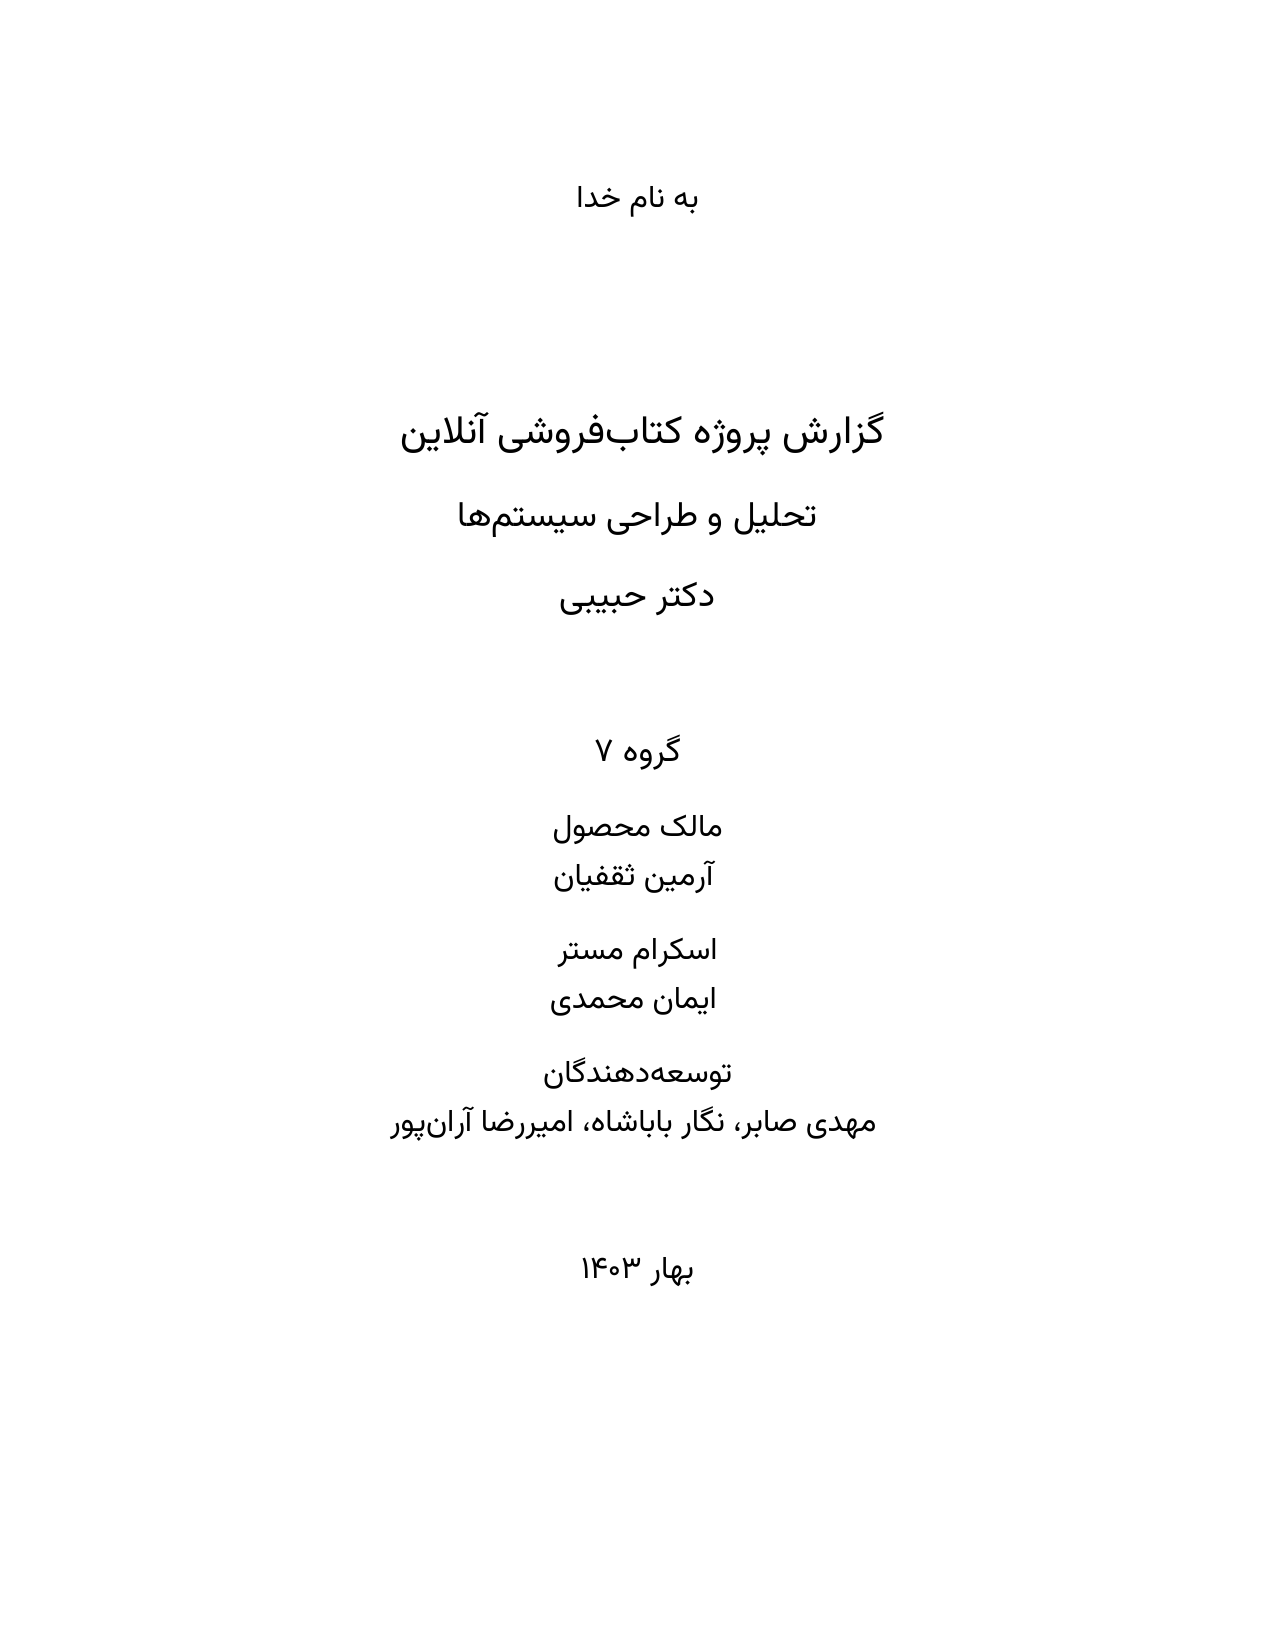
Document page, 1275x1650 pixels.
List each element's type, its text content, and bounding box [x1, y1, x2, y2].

text اسکرام مستر ایمان محمدی [150, 927, 1125, 1025]
text تحلیل و طراحی سیستم‌ها [150, 490, 1125, 545]
text گزارش پروژه کتاب‌فروشی آنلاین [150, 403, 1125, 465]
text توسعه‌دهندگان مهدی صابر، نگار باباشاه، امیررضا آران‌پور [150, 1050, 1125, 1148]
text مالک محصول آرمین ثقفیان [150, 805, 1125, 902]
text بهار ۱۴۰۳ [150, 1247, 1125, 1296]
text دکتر حبیبی [150, 570, 1125, 626]
text به نام خدا [150, 175, 1125, 224]
text گروه ۷ [150, 728, 1125, 780]
